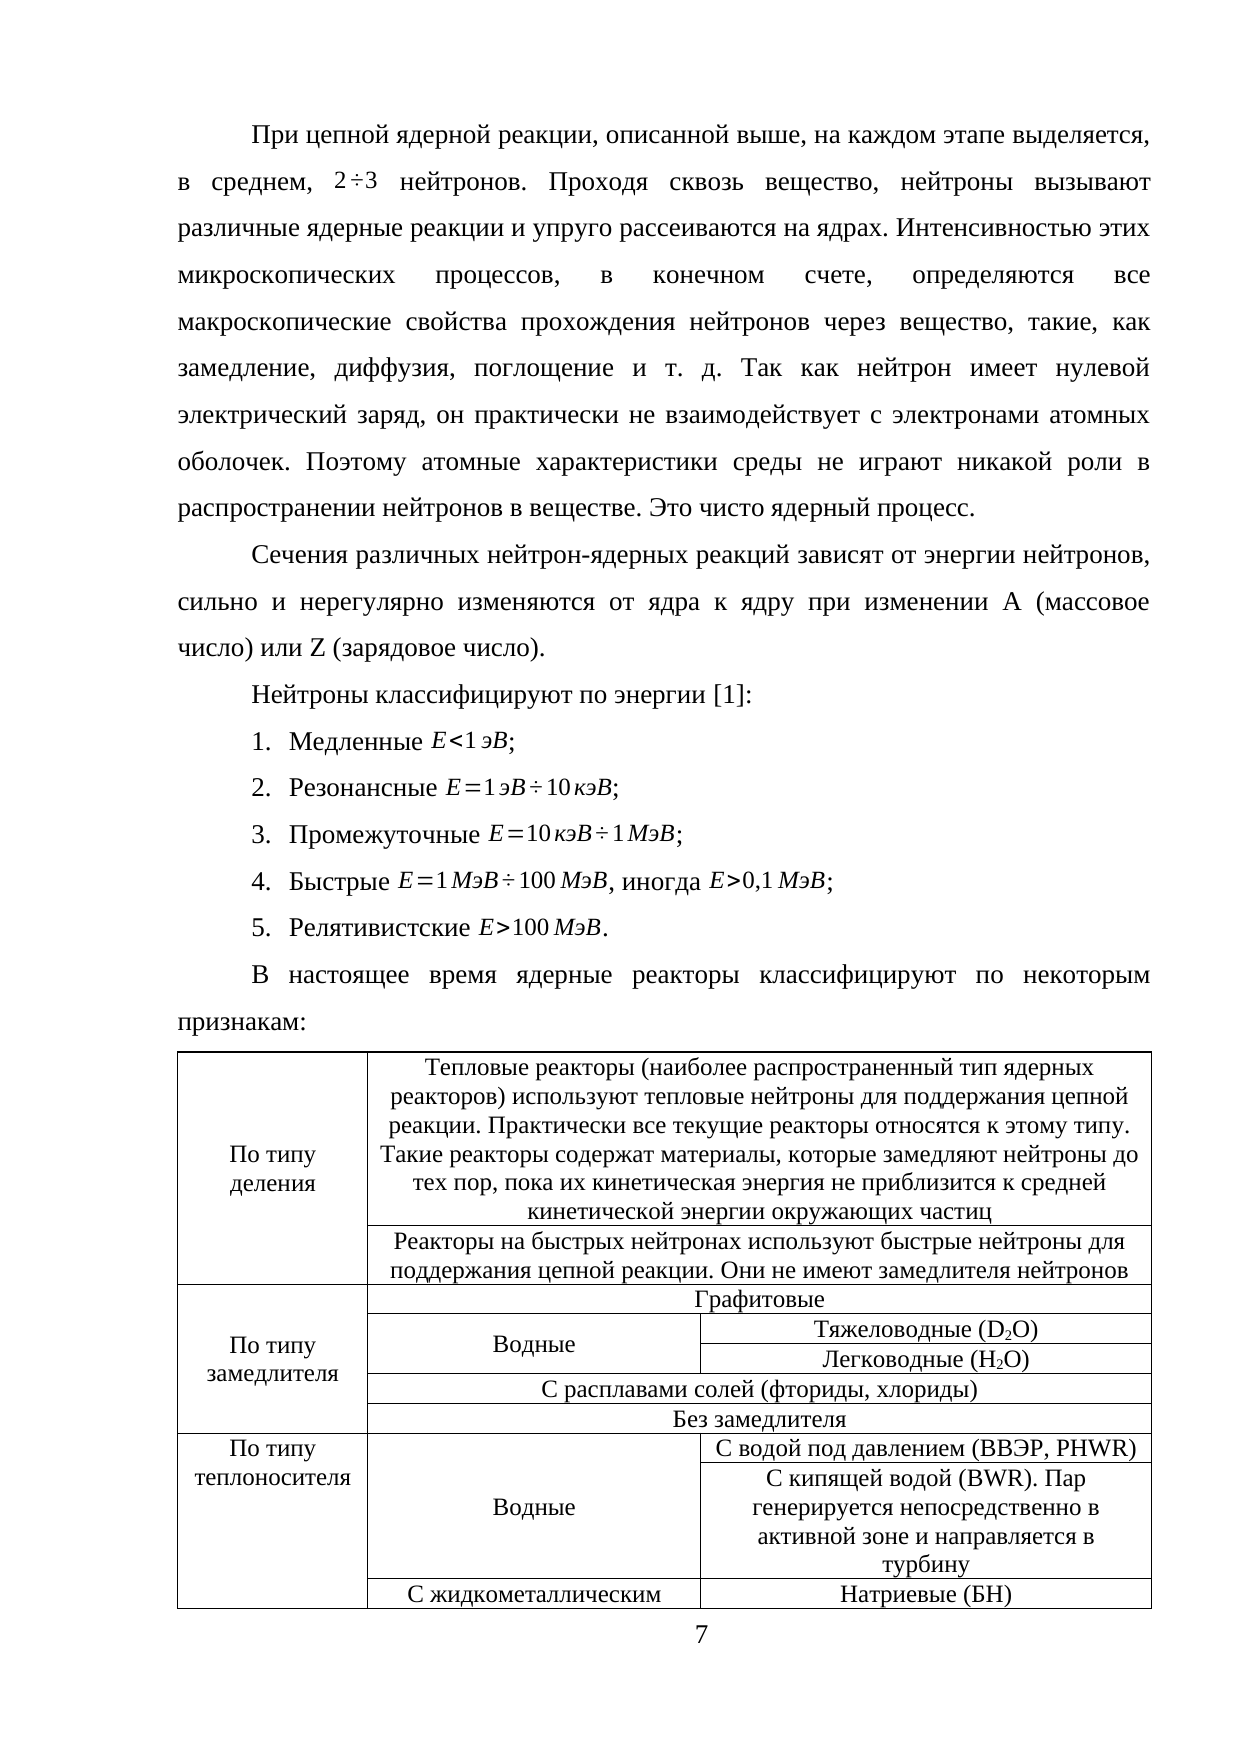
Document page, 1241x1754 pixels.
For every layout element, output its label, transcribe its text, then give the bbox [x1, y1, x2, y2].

list Промежуточные ; [251, 818, 1152, 849]
table_cell Водные [368, 1314, 700, 1373]
table_cell По типу замедлителя [178, 1285, 367, 1432]
list Релятивистские . [251, 911, 1152, 943]
list Быстрые , иногда ; [251, 865, 1152, 896]
list Медленные ; [251, 725, 1152, 756]
table_cell Легководные (H2O) [701, 1344, 1151, 1373]
table_cell Натриевые (БН) [701, 1579, 1151, 1608]
table_cell Реакторы на быстрых нейтронах используют быстрые нейтроны для поддержания цепной реакции. Они не имеют замедлителя нейтронов [368, 1226, 1151, 1283]
table_cell С водой под давлением (ВВЭР, PHWR) [701, 1434, 1151, 1462]
table_header По типу деления [178, 1053, 367, 1283]
table_cell По типу теплоносителя [178, 1434, 367, 1608]
list Резонансные ; [251, 771, 1152, 803]
table_cell Без замедлителя [368, 1404, 1151, 1432]
table_cell С кипящей водой (BWR). Пар генерируется непосредственно в активной зоне и направляется в турбину [701, 1463, 1151, 1578]
table_cell Тяжеловодные (D2O) [701, 1314, 1151, 1343]
table_header Тепловые реакторы (наиболее распространенный тип ядерных реакторов) используют тепловые нейтроны для поддержания цепной реакции. Практически все текущие реакторы относятся к этому типу. Такие реакторы содержат материалы, которые замедляют нейтроны до тех пор, пока их кинетическая энергия не приблизится к средней кинетической энергии окружающих частиц [368, 1053, 1151, 1225]
table_cell С расплавами солей (фториды, хлориды) [368, 1374, 1151, 1403]
table_cell Графитовые [368, 1285, 1151, 1313]
text Нейтроны классифицируют по энергии [1]: [177, 678, 1152, 709]
text При цепной ядерной реакции, описанной выше, на каждом этапе выделяется, в среднем, нейтронов. Проходя сквозь вещество, нейтроны вызывают различные ядерные реакции и упруго рассеиваются на ядрах. Интенсивностью этих микроскопических процессов, в конечном счете, определяются все макроскопические свойства прохождения нейтронов через вещество, такие, как замедление, диффузия, поглощение и т. д. Так как нейтрон имеет нулевой электрический заряд, он практически не взаимодействует с электронами атомных оболочек. Поэтому атомные характеристики среды не играют никакой роли в распространении нейтронов в веществе. Это чисто ядерный процесс. [177, 118, 1152, 523]
text Сечения различных нейтрон-ядерных реакций зависят от энергии нейтронов, сильно и нерегулярно изменяются от ядра к ядру при изменении A (массовое число) или Z (зарядовое число). [177, 538, 1152, 663]
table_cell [368, 1579, 700, 1608]
text В настоящее время ядерные реакторы классифицируют по некоторым признакам: [177, 958, 1152, 1036]
table_cell Водные [368, 1434, 700, 1578]
